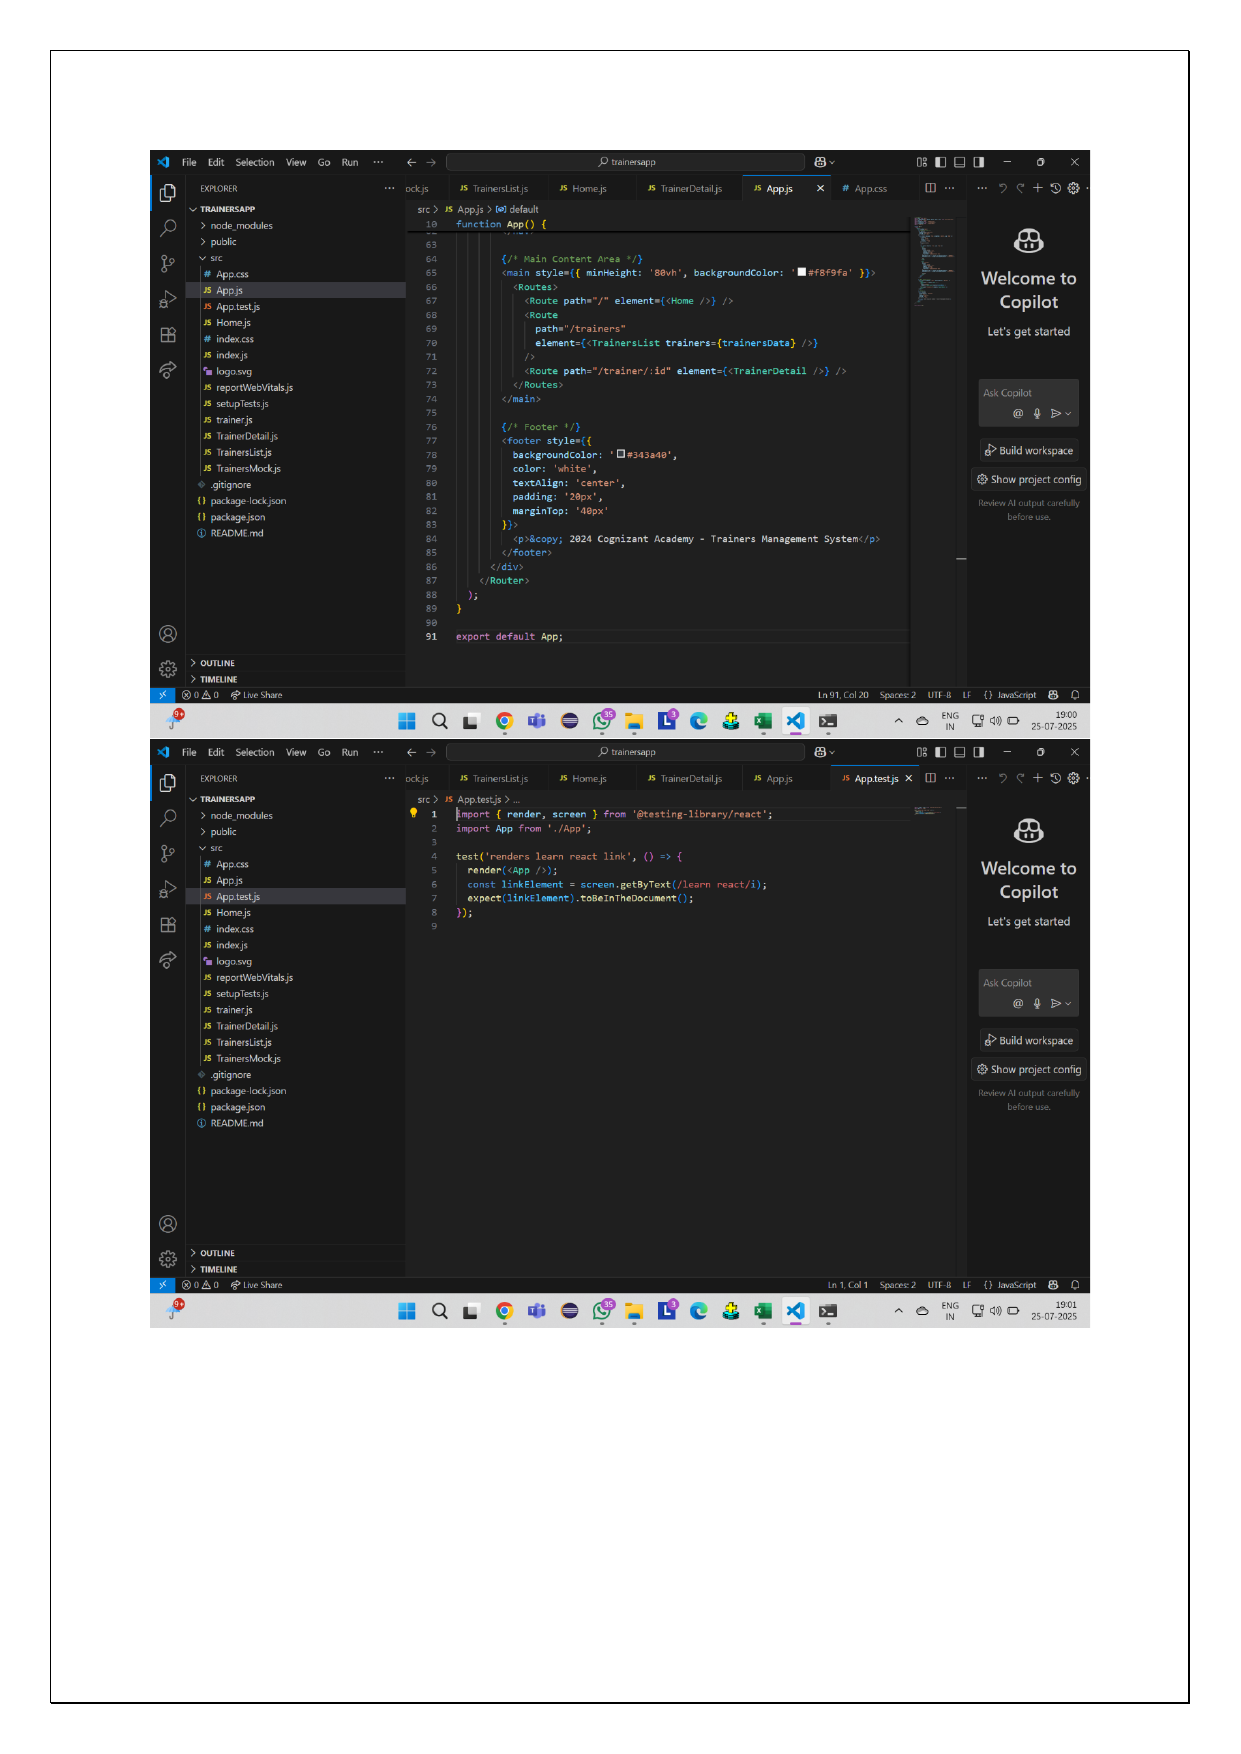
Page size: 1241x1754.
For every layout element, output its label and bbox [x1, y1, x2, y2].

picture [150, 150, 1091, 738]
picture [150, 739, 1091, 1328]
